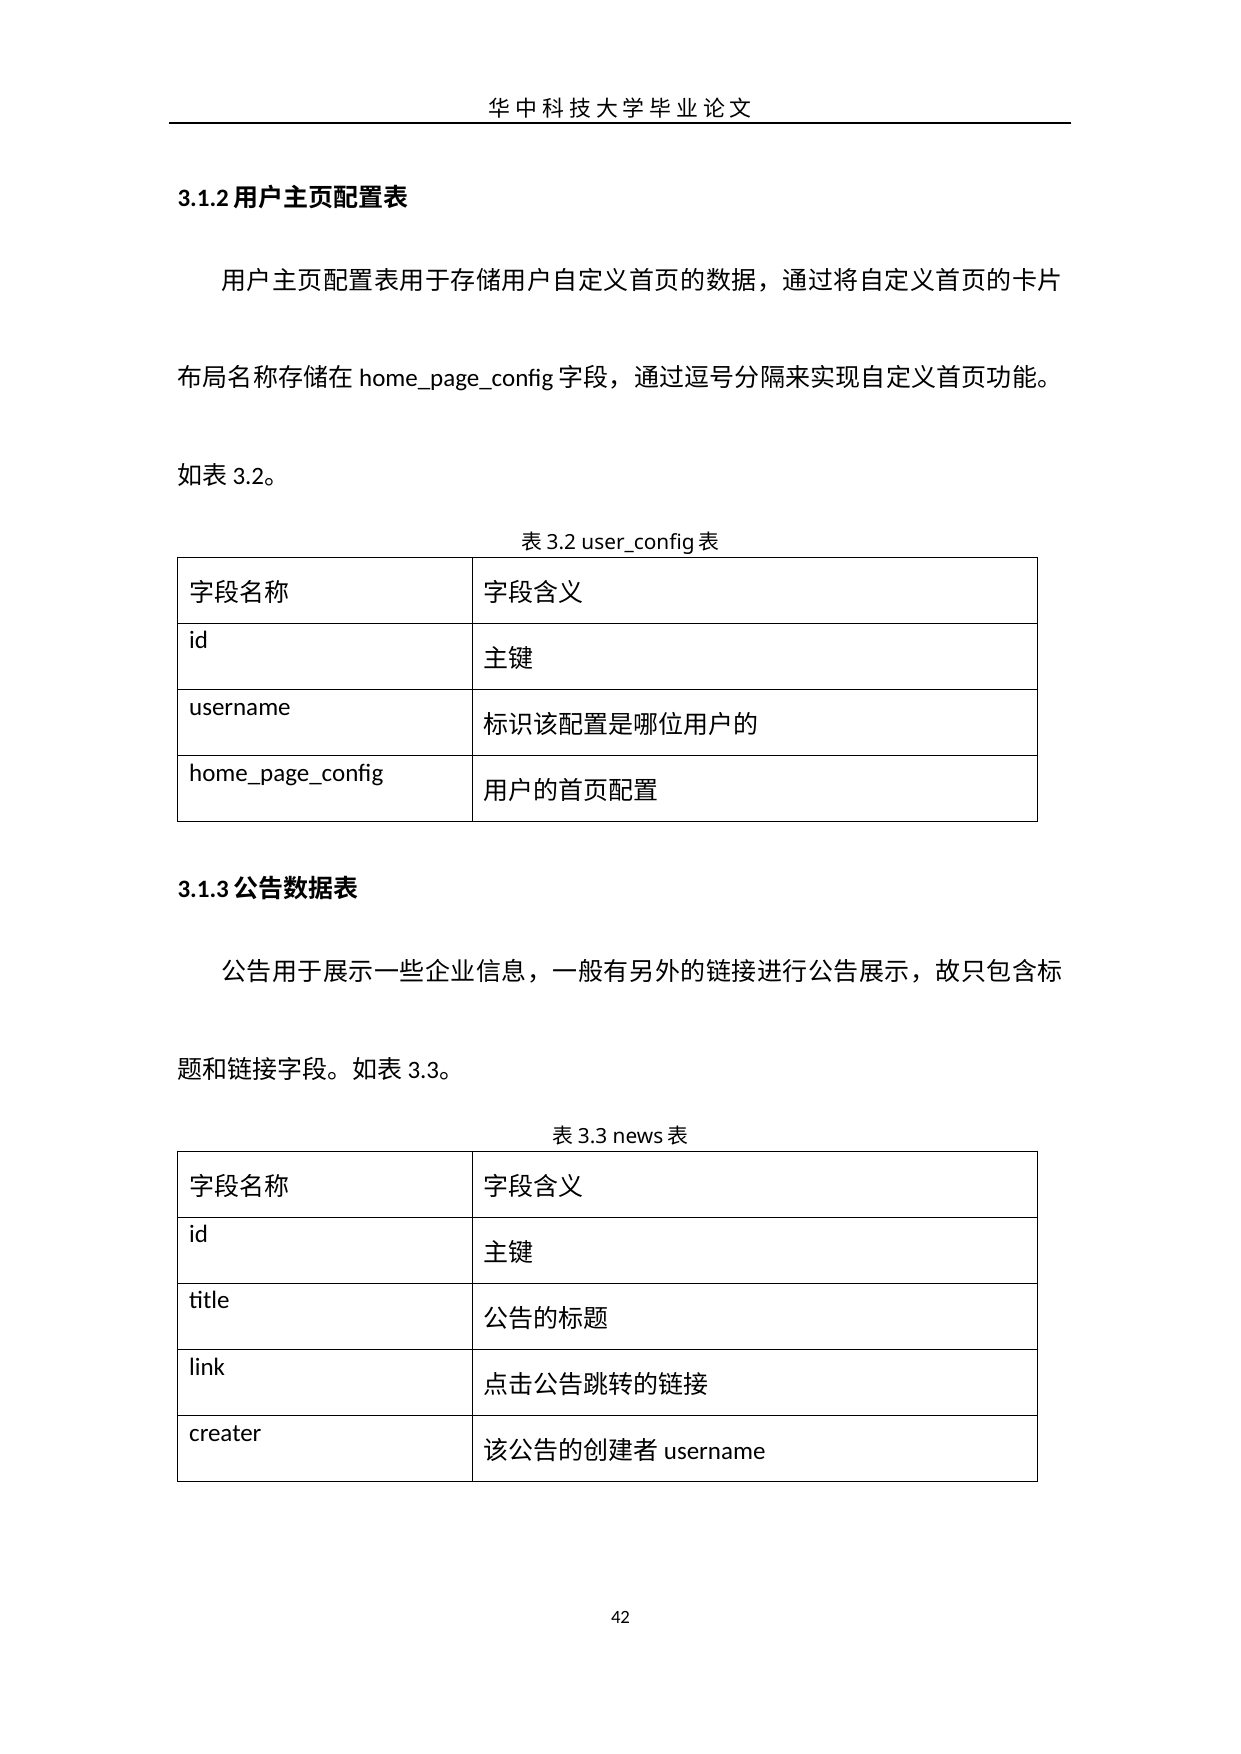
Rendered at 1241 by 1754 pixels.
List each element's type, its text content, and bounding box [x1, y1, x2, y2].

table_header 字段名称 [178, 558, 472, 623]
table_cell title [178, 1284, 472, 1349]
table_cell 主键 [473, 1218, 1037, 1283]
table_cell 公告的标题 [473, 1284, 1037, 1349]
table_cell 点击公告跳转的链接 [473, 1350, 1037, 1415]
table_header 字段含义 [473, 558, 1037, 623]
table_cell home_page_config [178, 756, 472, 821]
table_header 字段名称 [178, 1152, 472, 1217]
table_cell creater [178, 1416, 472, 1481]
table_cell id [178, 624, 472, 689]
subtitle 3.1.2用户主页配置表 [177, 163, 1063, 228]
table_header 字段含义 [473, 1152, 1037, 1217]
text 用户主页配置表用于存储用户自定义首页的数据，通过将自定义首页的卡片布局名称存储在home_page_config字段，通过逗号分隔来实现自定义首页功能。如表3.2。 [177, 246, 1063, 506]
subtitle 3.1.3公告数据表 [177, 854, 1063, 919]
table_cell id [178, 1218, 472, 1283]
table_cell 该公告的创建者username [473, 1416, 1037, 1481]
text 表 3.3 news表 [177, 1118, 1063, 1151]
table_cell username [178, 690, 472, 755]
table_cell 用户的首页配置 [473, 756, 1037, 821]
table_cell 主键 [473, 624, 1037, 689]
table_cell link [178, 1350, 472, 1415]
text 公告用于展示一些企业信息，一般有另外的链接进行公告展示，故只包含标题和链接字段。如表3.3。 [177, 937, 1063, 1100]
table_cell 标识该配置是哪位用户的 [473, 690, 1037, 755]
text 表 3.2 user_config表 [177, 524, 1063, 557]
